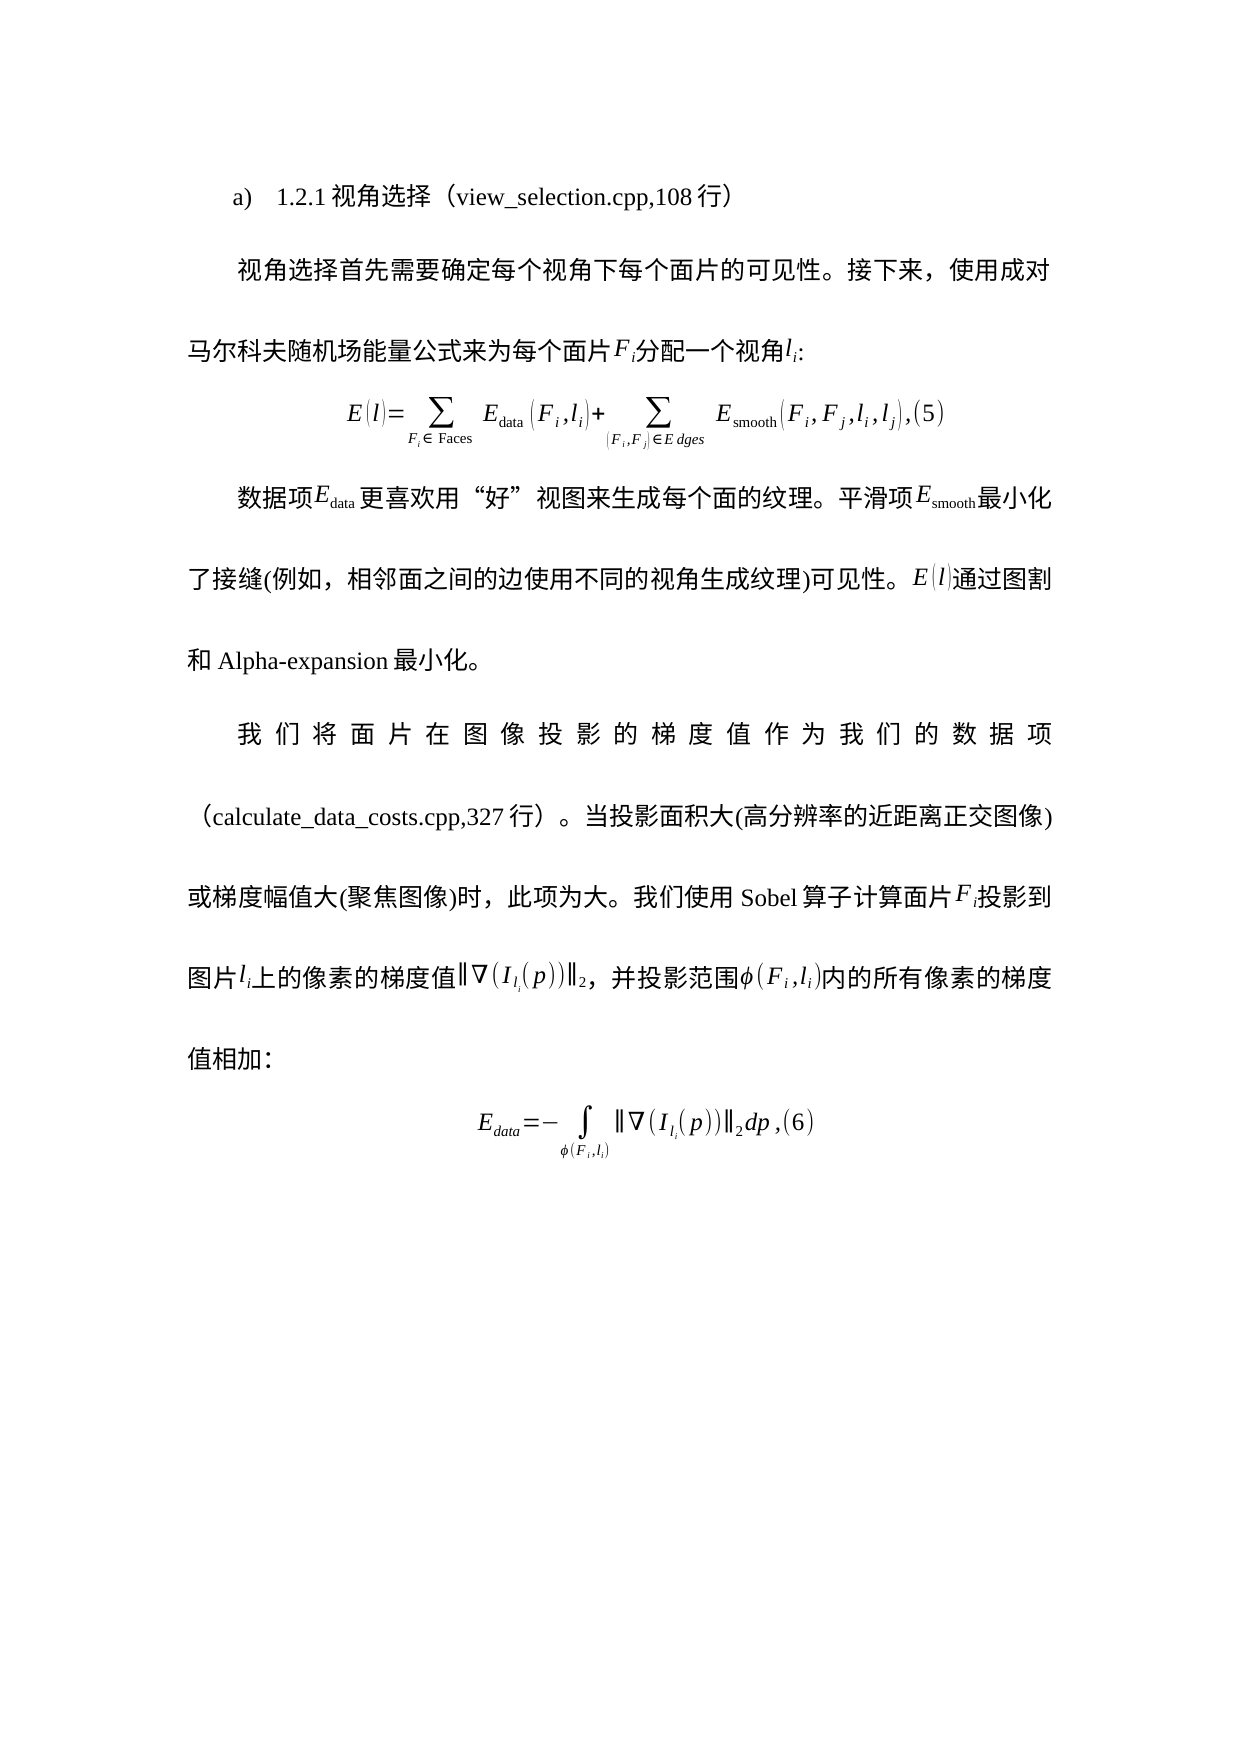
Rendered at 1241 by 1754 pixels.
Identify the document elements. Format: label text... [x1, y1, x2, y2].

list 数据项更喜欢用“好”视图来生成每个面的纹理。平滑项最小化了接缝(例如，相邻面之间的边使用不同的视角生成纹理)可见性。通过图割和Alpha-expansion最小化。 [187, 464, 1053, 691]
list 我们将面片在图像投影的梯度值作为我们的数据项（calculate_data_costs.cpp,327行）。当投影面积大(高分辨率的近距离正交图像)或梯度幅值大(聚焦图像)时，此项为大。我们使用Sobel算子计算面片投影到图片上的像素的梯度值，并投影范围内的所有像素的梯度值相加： [187, 700, 1053, 1090]
list 1.2.1视角选择（view_selection.cpp,108行） [232, 162, 1053, 227]
list 视角选择首先需要确定每个视角下每个面片的可见性。接下来，使用成对马尔科夫随机场能量公式来为每个面片分配一个视角: [187, 236, 1053, 382]
